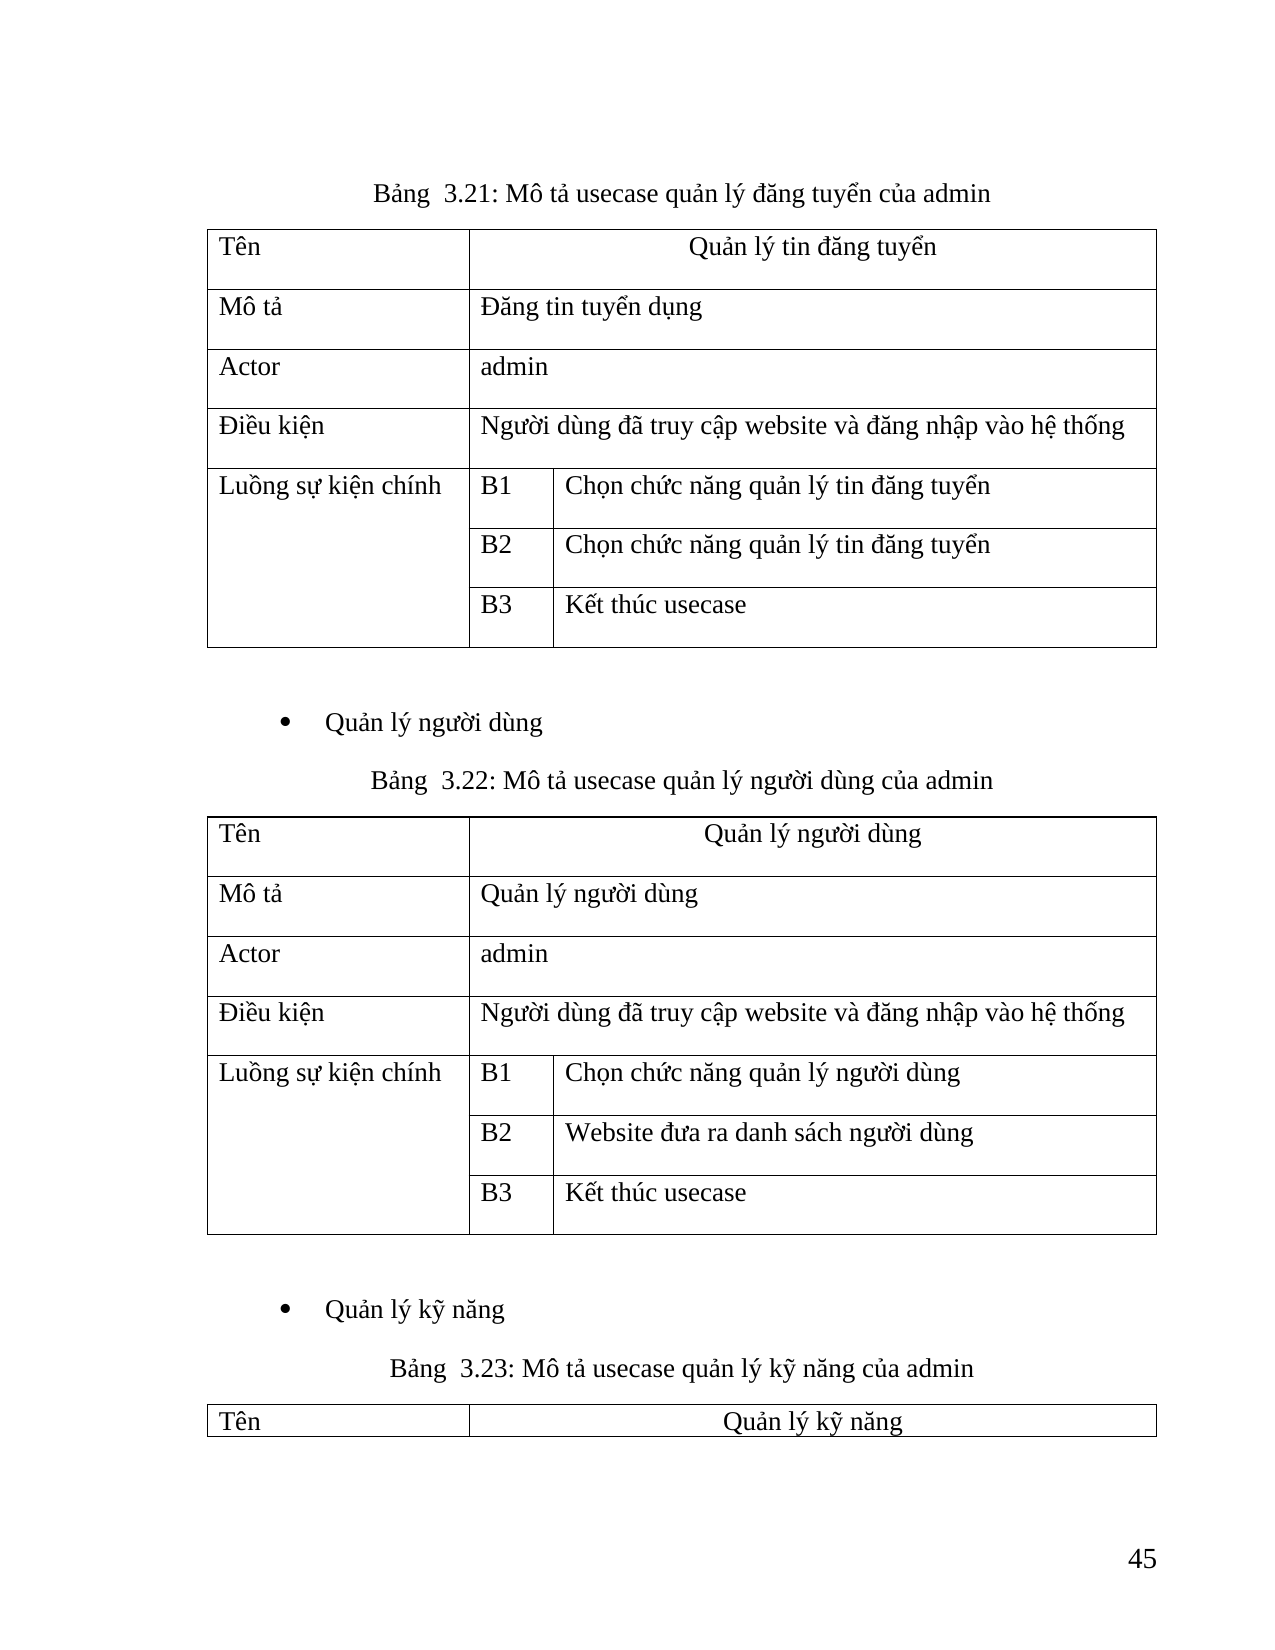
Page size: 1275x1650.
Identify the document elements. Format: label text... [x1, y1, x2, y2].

table_cell Chọn chức năng quản lý tin đăng tuyển [554, 529, 1156, 587]
table_cell B3 [470, 588, 553, 647]
table_cell Actor [208, 350, 469, 408]
table_cell B3 [470, 1176, 553, 1234]
table_cell Actor [208, 937, 469, 996]
table_cell B2 [470, 1116, 553, 1174]
table_cell B1 [470, 1056, 553, 1115]
table_cell Chọn chức năng quản lý người dùng [554, 1056, 1156, 1115]
table_cell admin [470, 350, 1156, 408]
table_cell Người dùng đã truy cập website và đăng nhập vào hệ thống [470, 997, 1156, 1055]
table_header Quản lý kỹ năng [470, 1405, 1156, 1436]
table_cell Đăng tin tuyển dụng [470, 290, 1156, 348]
table_header Quản lý tin đăng tuyển [470, 230, 1156, 289]
table_cell Luồng sự kiện chính [208, 469, 469, 647]
list Quản lý người dùng [281, 706, 1157, 737]
table_cell B2 [470, 529, 553, 587]
table_cell Luồng sự kiện chính [208, 1056, 469, 1234]
table_header Tên [208, 1405, 469, 1436]
table_cell Mô tả [208, 290, 469, 348]
table_cell Chọn chức năng quản lý tin đăng tuyển [554, 469, 1156, 528]
table_cell Kết thúc usecase [554, 1176, 1156, 1234]
text Bảng 3.22: Mô tả usecase quản lý người dùng của admin [207, 764, 1157, 796]
table_cell Điều kiện [208, 997, 469, 1055]
table_header Quản lý người dùng [470, 818, 1156, 876]
table_cell Kết thúc usecase [554, 588, 1156, 647]
table_cell Người dùng đã truy cập website và đăng nhập vào hệ thống [470, 409, 1156, 468]
text Bảng 3.23: Mô tả usecase quản lý kỹ năng của admin [207, 1352, 1157, 1383]
table_cell Website đưa ra danh sách người dùng [554, 1116, 1156, 1174]
table_header Tên [208, 818, 469, 876]
table_cell Mô tả [208, 877, 469, 936]
table_cell Quản lý người dùng [470, 877, 1156, 936]
list Quản lý kỹ năng [281, 1293, 1157, 1325]
text Bảng 3.21: Mô tả usecase quản lý đăng tuyển của admin [207, 177, 1157, 208]
table_cell admin [470, 937, 1156, 996]
table_cell B1 [470, 469, 553, 528]
table_header Tên [208, 230, 469, 289]
table_cell Điều kiện [208, 409, 469, 468]
